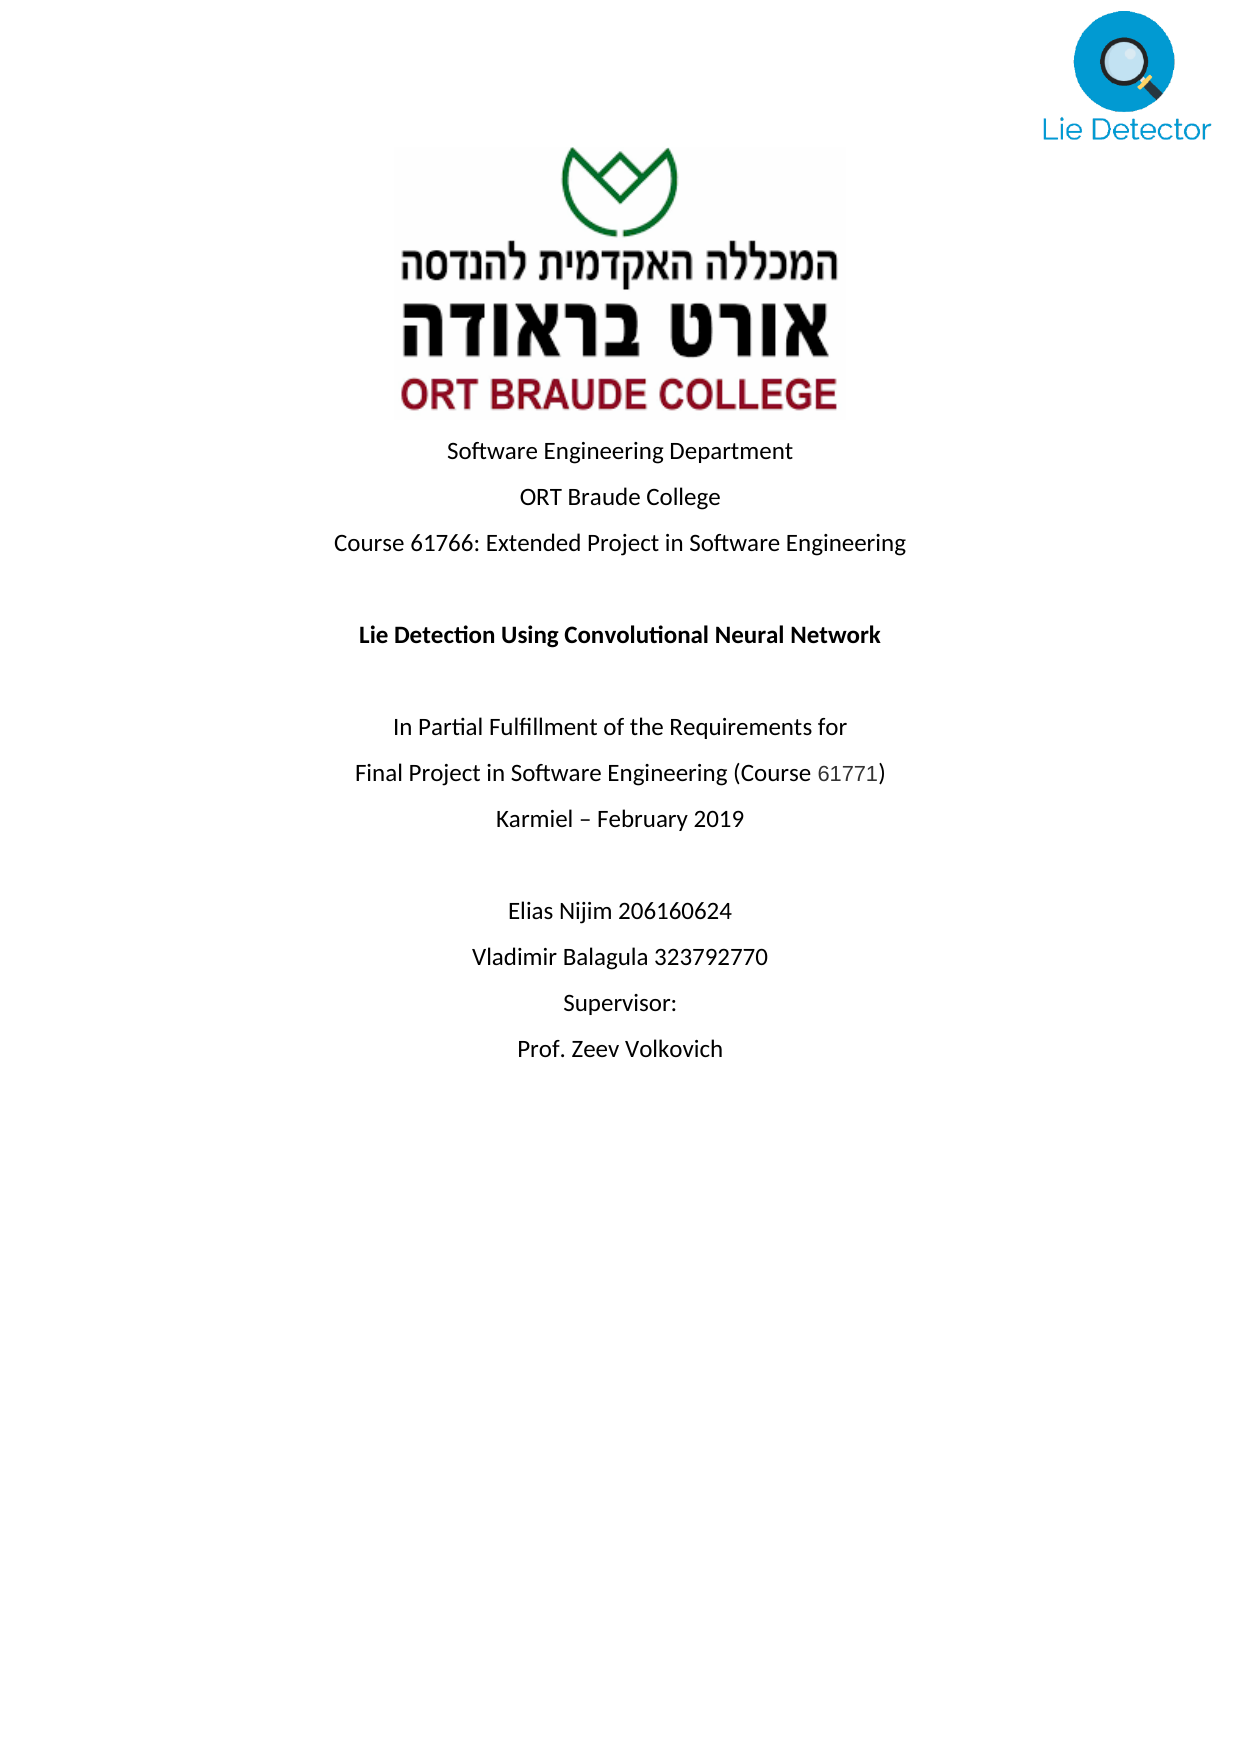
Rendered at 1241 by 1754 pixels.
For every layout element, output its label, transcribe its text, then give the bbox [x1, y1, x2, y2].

text ORT Braude College [148, 481, 1092, 511]
text Software Engineering Department [148, 435, 1092, 465]
text Supervisor: [148, 987, 1092, 1018]
picture [394, 147, 846, 420]
text In Partial Fulfillment of the Requirements for [148, 711, 1092, 742]
text Final Project in Software Engineering (Course 61771) [148, 757, 1092, 788]
text Vladimir Balagula 323792770 [148, 941, 1092, 972]
text Elias Nijim 206160624 [148, 895, 1092, 926]
picture [991, 11, 1241, 153]
text Course 61766: Extended Project in Software Engineering [148, 527, 1092, 557]
text Lie Detection Using Convolutional Neural Network [148, 619, 1092, 649]
text Karmiel – February 2019 [148, 803, 1092, 834]
text Prof. Zeev Volkovich [148, 1033, 1092, 1064]
